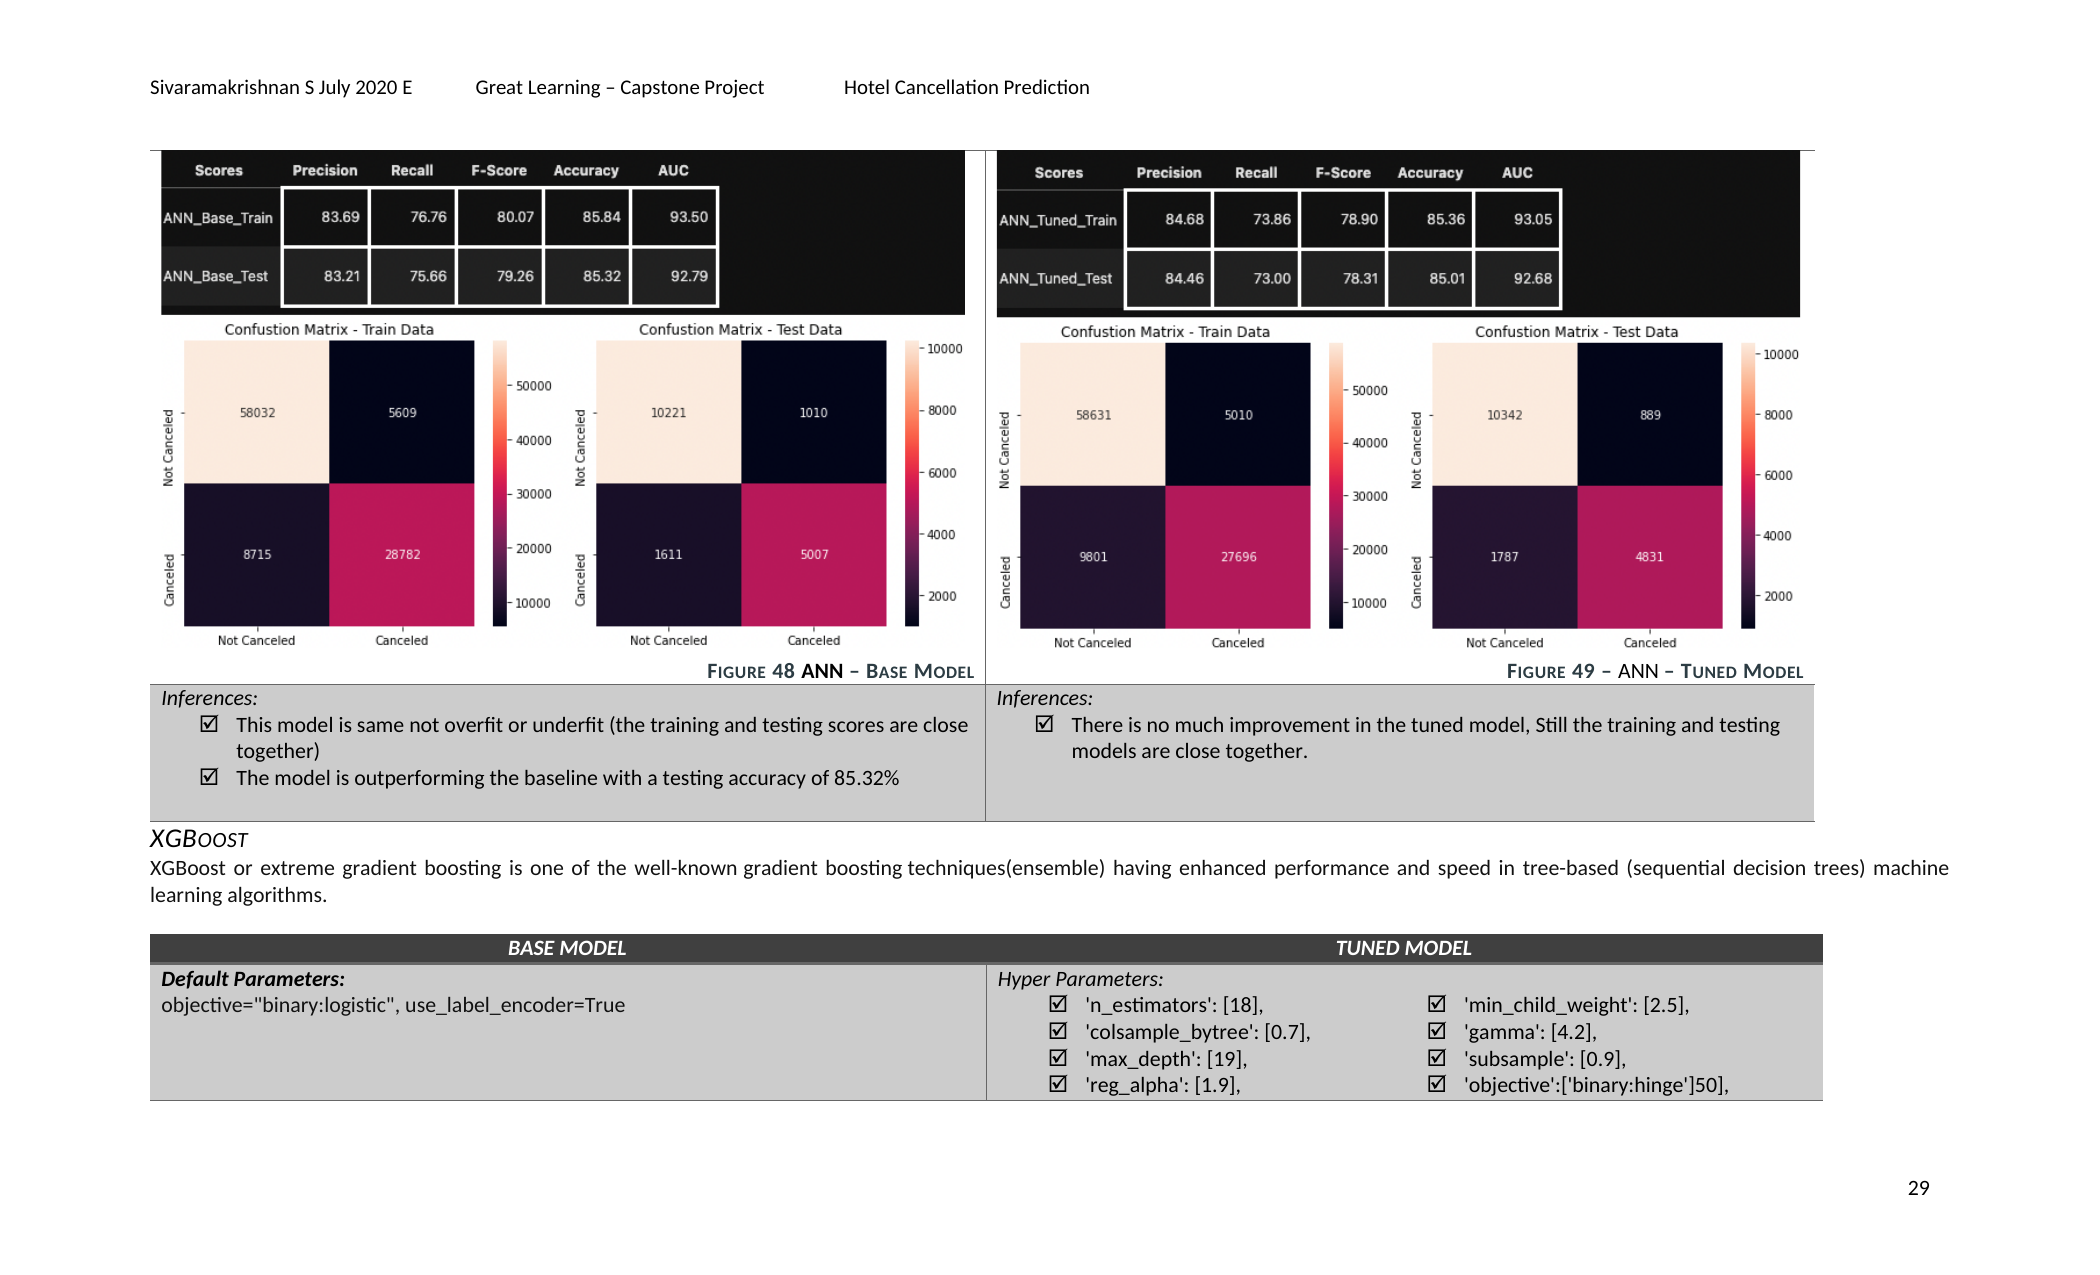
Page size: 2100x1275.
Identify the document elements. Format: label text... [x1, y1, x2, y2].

table_header TUNED MODEL [986, 934, 1823, 962]
table_cell Default Parameters: objective="binary:logistic", use_label_encoder=True [150, 965, 986, 1100]
table_header BASE MODEL [150, 934, 986, 962]
picture [161, 150, 965, 648]
table_cell Figure 49 – ANN – Tuned Model [986, 151, 1814, 684]
picture [996, 150, 1801, 648]
table_cell Inferences: There is no much improvement in the tuned model, Still the training and testing models are close together. [986, 685, 1814, 821]
table_cell Inferences: This model is same not overfit or underfit (the training and testing scores are close together) The model is outperforming the baseline with a testing accuracy of 85.32% [150, 685, 985, 821]
table_cell Hyper Parameters: [987, 965, 1823, 1100]
text XGBoost or extreme gradient boosting is one of the well-known gradient boosting techniques(ensemble) having enhanced performance and speed in tree-based (sequential decision trees) machine learning algorithms. [150, 854, 1950, 908]
subtitle XGBoost [150, 821, 1950, 854]
table_cell Figure 48 ANN – Base Model [150, 151, 985, 684]
